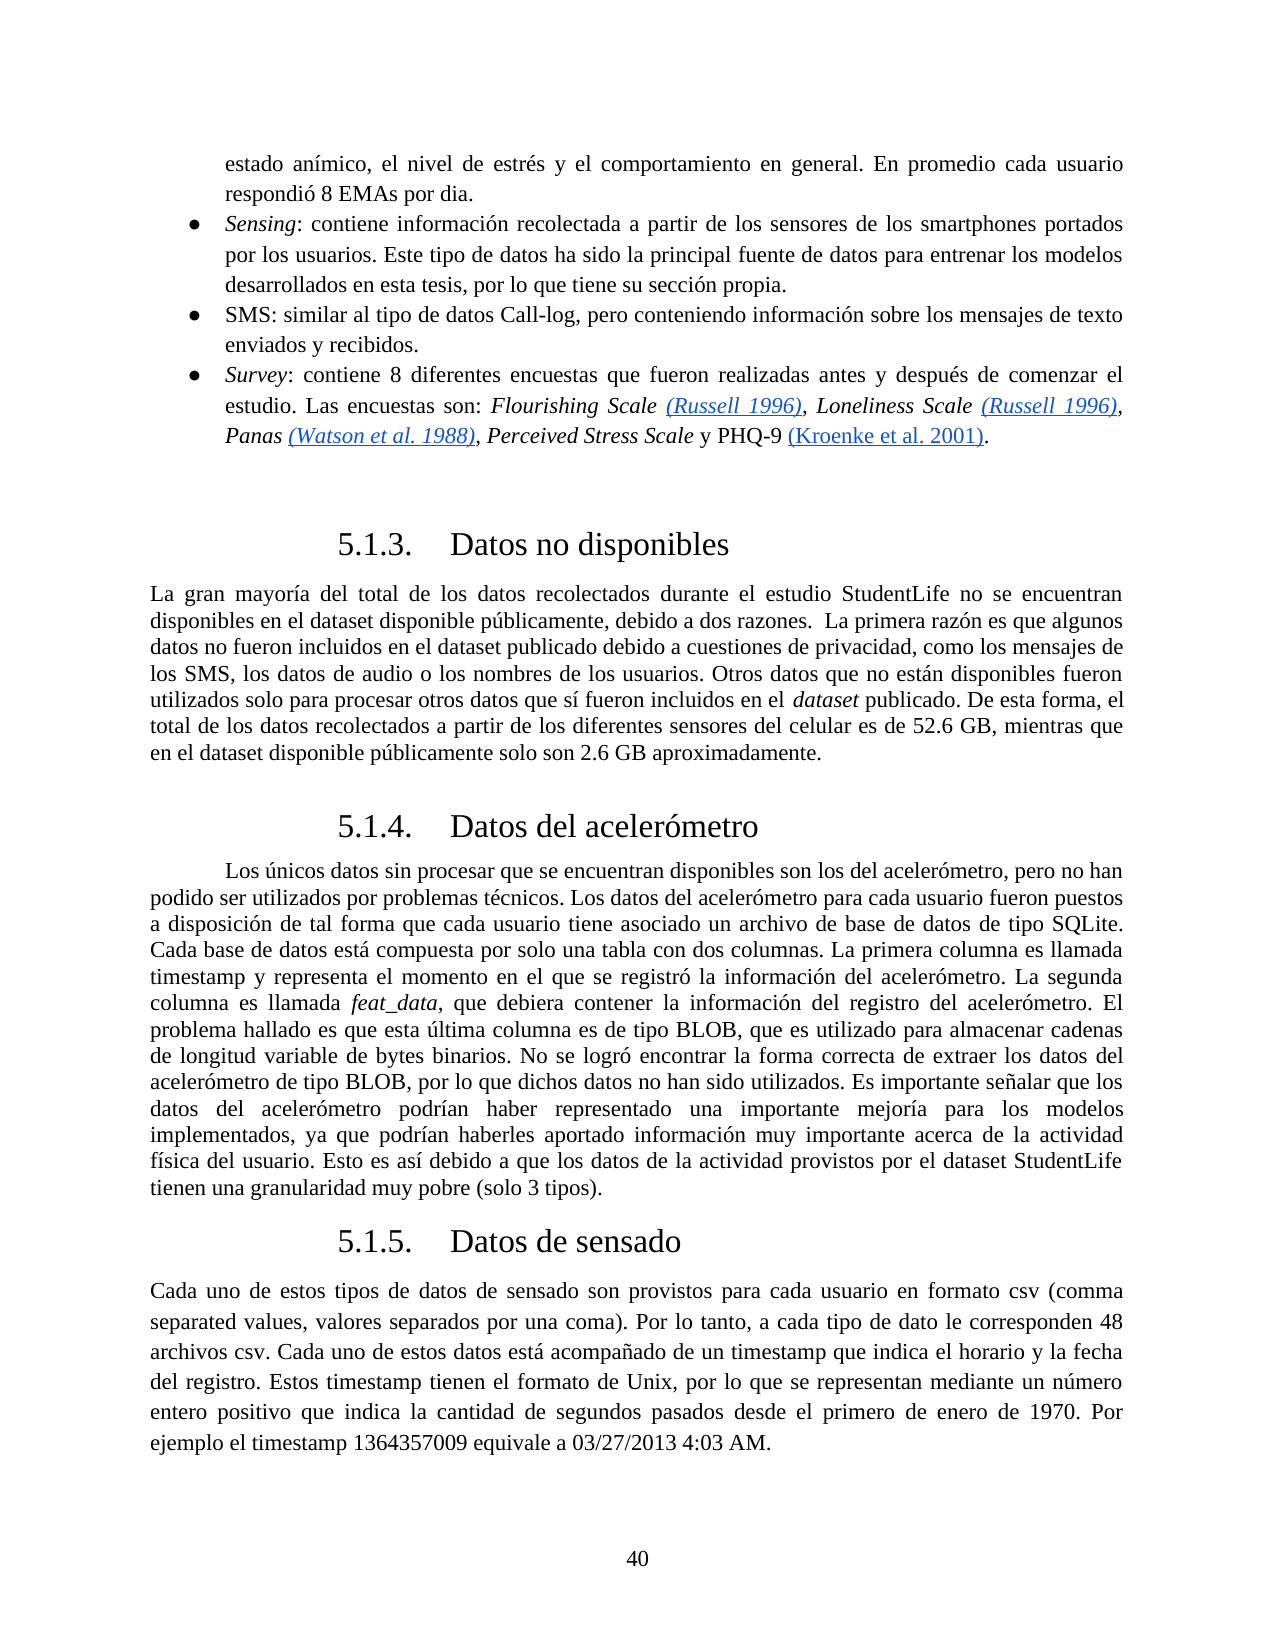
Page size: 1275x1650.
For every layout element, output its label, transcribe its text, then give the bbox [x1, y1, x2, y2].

list SMS: similar al tipo de datos Call-log, pero conteniendo información sobre los mensajes de texto enviados y recibidos. [187, 301, 1125, 358]
subtitle Datos del acelerómetro [412, 807, 1125, 845]
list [187, 150, 1125, 207]
list Sensing: contiene información recolectada a partir de los sensores de los smartphones portados por los usuarios. Este tipo de datos ha sido la principal fuente de datos para entrenar los modelos desarrollados en esta tesis, por lo que tiene su sección propia. [187, 210, 1125, 297]
subtitle Datos no disponibles [412, 524, 1125, 562]
subtitle Datos de sensado [412, 1221, 1125, 1259]
text Cada uno de estos tipos de datos de sensado son provistos para cada usuario en formato csv (comma separated values, valores separados por una coma). Por lo tanto, a cada tipo de dato le corresponden 48 archivos csv. Cada uno de estos datos está acompañado de un timestamp que indica el horario y la fecha del registro. Estos timestamp tienen el formato de Unix, por lo que se representan mediante un número entero positivo que indica la cantidad de segundos pasados desde el primero de enero de 1970. Por ejemplo el timestamp 1364357009 equivale a 03/27/2013 4:03 AM. [150, 1277, 1125, 1455]
list Survey: contiene 8 diferentes encuestas que fueron realizadas antes y después de comenzar el estudio. Las encuestas son: Flourishing Scale (Russell 1996), Loneliness Scale (Russell 1996), Panas (Watson et al. 1988), Perceived Stress Scale y PHQ-9 (Kroenke et al. 2001). [187, 361, 1125, 448]
text Los únicos datos sin procesar que se encuentran disponibles son los del acelerómetro, pero no han podido ser utilizados por problemas técnicos. Los datos del acelerómetro para cada usuario fueron puestos a disposición de tal forma que cada usuario tiene asociado un archivo de base de datos de tipo SQLite. Cada base de datos está compuesta por solo una tabla con dos columnas. La primera columna es llamada timestamp y representa el momento en el que se registró la información del acelerómetro. La segunda columna es llamada feat_data, que debiera contener la información del registro del acelerómetro. El problema hallado es que esta última columna es de tipo BLOB, que es utilizado para almacenar cadenas de longitud variable de bytes binarios. No se logró encontrar la forma correcta de extraer los datos del acelerómetro de tipo BLOB, por lo que dichos datos no han sido utilizados. Es importante señalar que los datos del acelerómetro podrían haber representado una importante mejoría para los modelos implementados, ya que podrían haberles aportado información muy importante acerca de la actividad física del usuario. Esto es así debido a que los datos de la actividad provistos por el dataset StudentLife tienen una granularidad muy pobre (solo 3 tipos). [150, 857, 1125, 1200]
text La gran mayoría del total de los datos recolectados durante el estudio StudentLife no se encuentran disponibles en el dataset disponible públicamente, debido a dos razones. La primera razón es que algunos datos no fueron incluidos en el dataset publicado debido a cuestiones de privacidad, como los mensajes de los SMS, los datos de audio o los nombres de los usuarios. Otros datos que no están disponibles fueron utilizados solo para procesar otros datos que sí fueron incluidos en el dataset publicado. De esta forma, el total de los datos recolectados a partir de los diferentes sensores del celular es de 52.6 GB, mientras que en el dataset disponible públicamente solo son 2.6 GB aproximadamente. [150, 581, 1125, 765]
